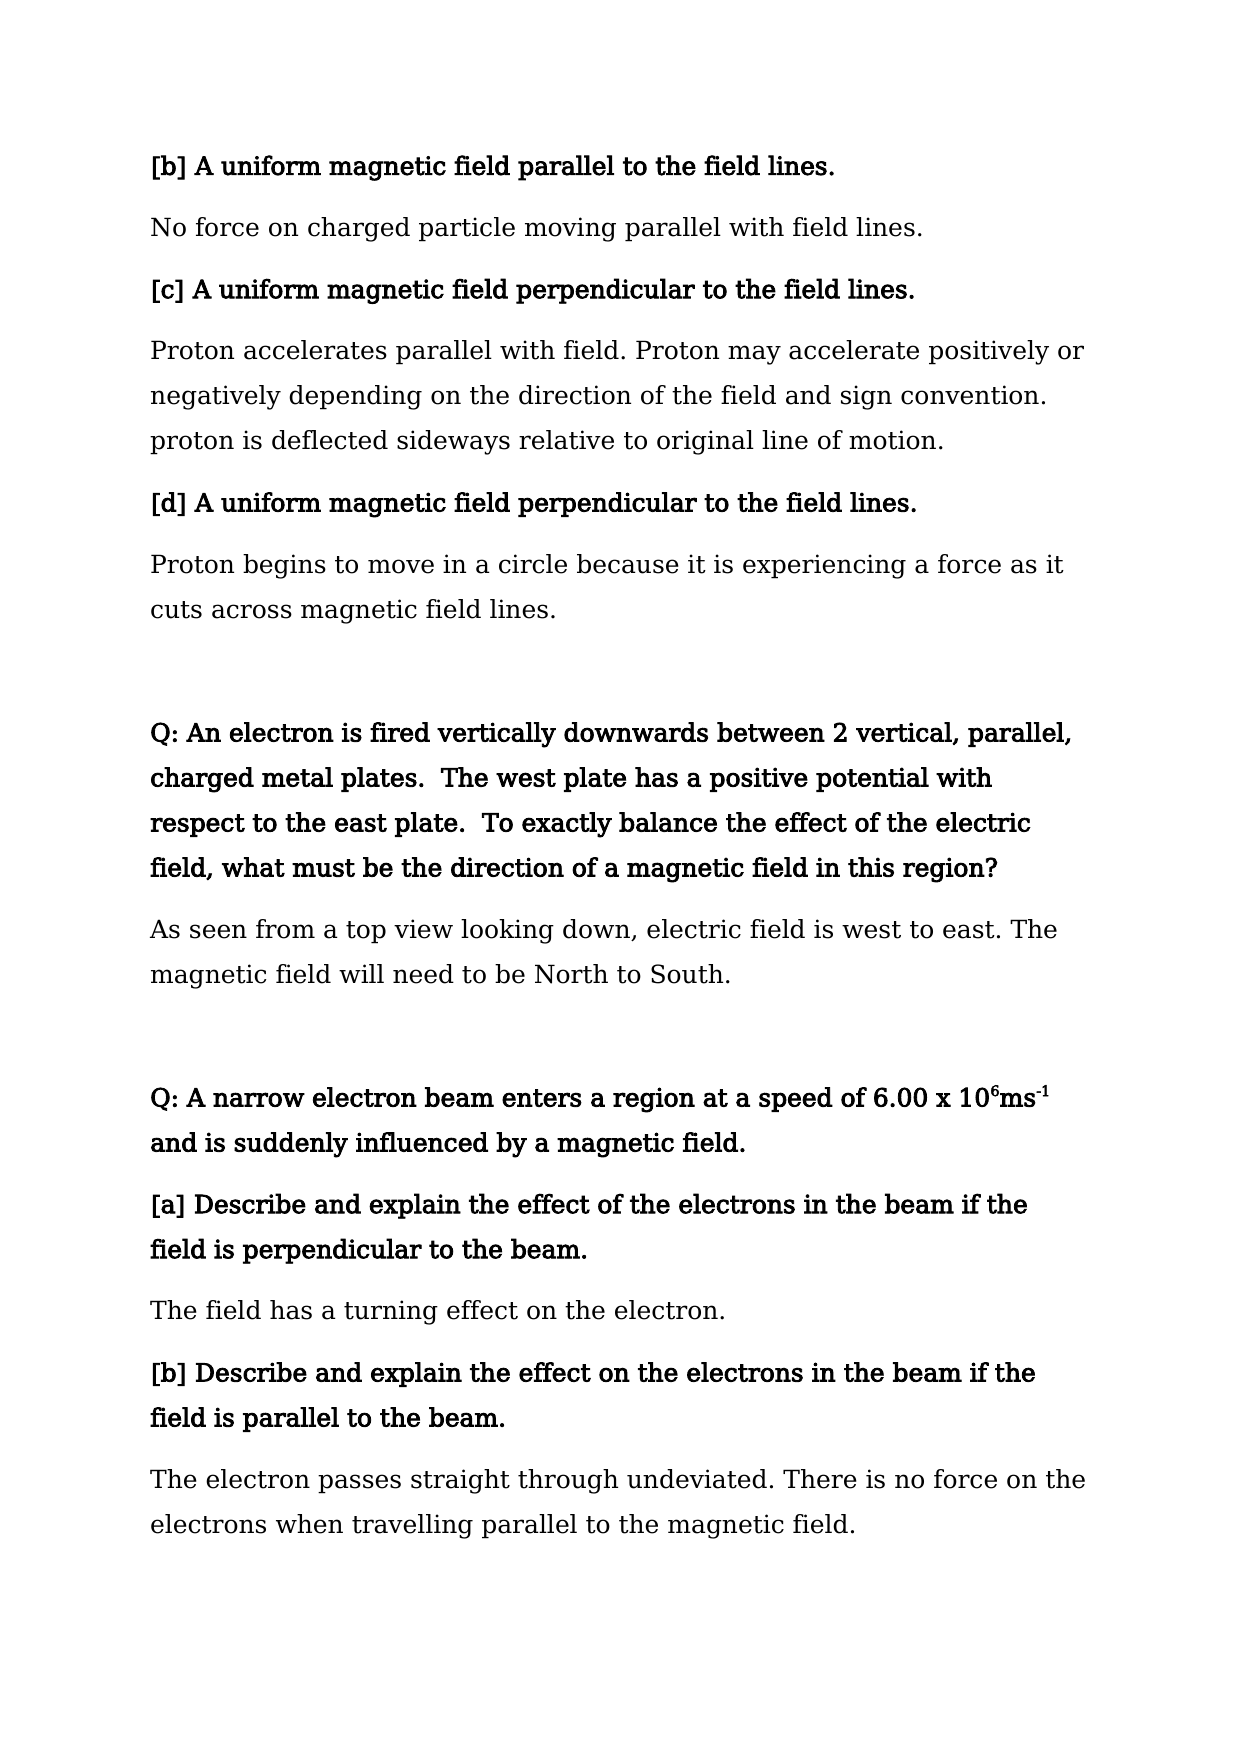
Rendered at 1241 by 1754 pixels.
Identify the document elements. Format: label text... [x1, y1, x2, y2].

text Q: A narrow electron beam enters a region at a speed of 6.00 x 106ms-1 and is suddenly influenced by a magnetic field. [150, 1082, 1090, 1157]
text No force on charged particle moving parallel with field lines. [150, 212, 1090, 242]
text [c] A uniform magnetic field perpendicular to the field lines. [150, 273, 1090, 303]
text [b] Describe and explain the effect on the electrons in the beam if the field is parallel to the beam. [150, 1357, 1090, 1432]
text Proton begins to move in a circle because it is experiencing a force as it cuts across magnetic field lines. [150, 548, 1090, 623]
text [b] A uniform magnetic field parallel to the field lines. [150, 150, 1090, 180]
text [a] Describe and explain the effect of the electrons in the beam if the field is perpendicular to the beam. [150, 1188, 1090, 1263]
text The field has a turning effect on the electron. [150, 1295, 1090, 1325]
text Proton accelerates parallel with field. Proton may accelerate positively or negatively depending on the direction of the field and sign convention. proton is deflected sideways relative to original line of motion. [150, 335, 1090, 455]
text [d] A uniform magnetic field perpendicular to the field lines. [150, 487, 1090, 517]
text Q: An electron is fired vertically downwards between 2 vertical, parallel, charged metal plates. The west plate has a positive potential with respect to the east plate. To exactly balance the effect of the electric field, what must be the direction of a magnetic field in this region? [150, 717, 1090, 882]
text As seen from a top view looking down, electric field is west to east. The magnetic field will need to be North to South. [150, 913, 1090, 988]
text The electron passes straight through undeviated. There is no force on the electrons when travelling parallel to the magnetic field. [150, 1463, 1090, 1538]
